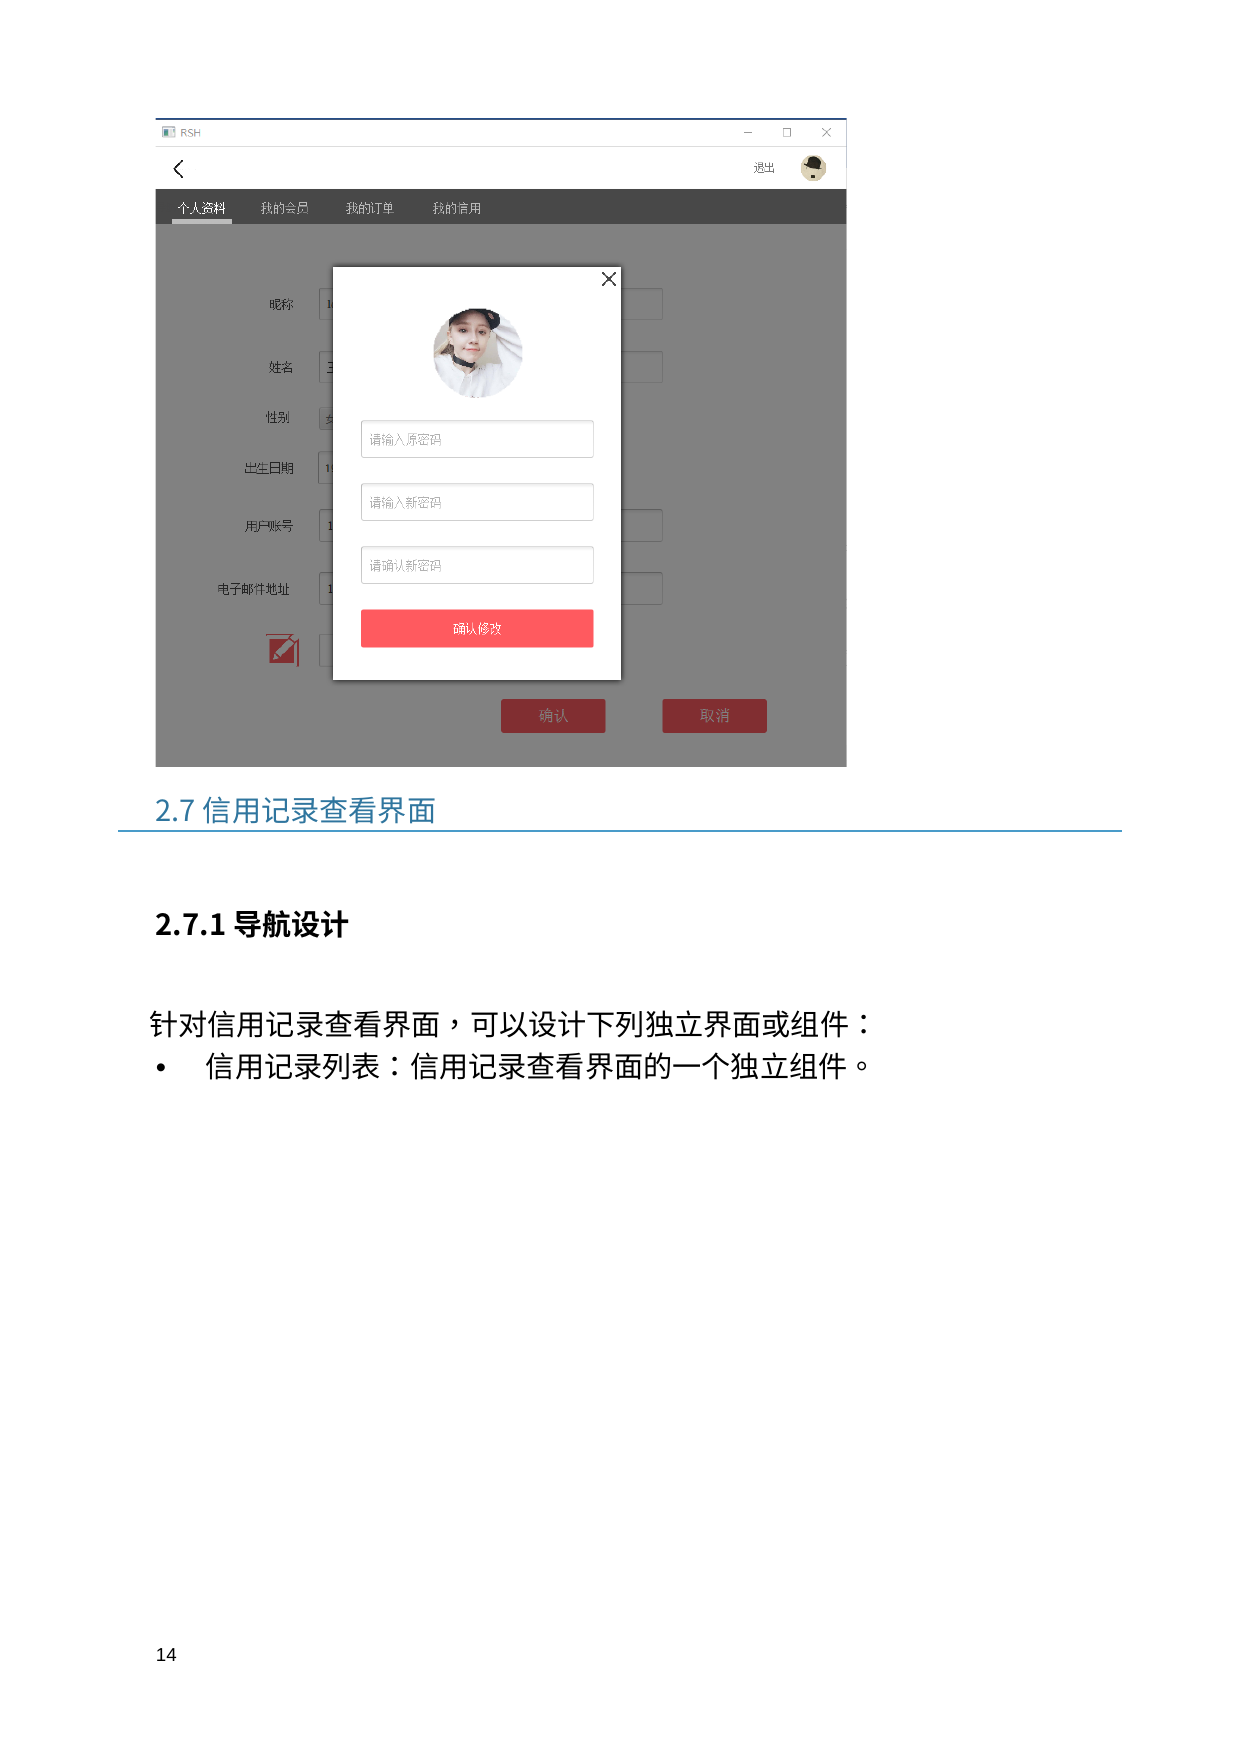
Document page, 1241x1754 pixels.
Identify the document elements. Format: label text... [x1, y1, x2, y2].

text • 信用记录列表：信用记录查看界面的一个独立组件。 [118, 1043, 1122, 1086]
subtitle 2.7.1 导航设计 [118, 901, 1122, 943]
subtitle 2.7 信用记录查看界面 [118, 788, 1122, 830]
picture [155, 118, 847, 767]
text 针对信用记录查看界面，可以设计下列独立界面或组件： [149, 1001, 1122, 1043]
